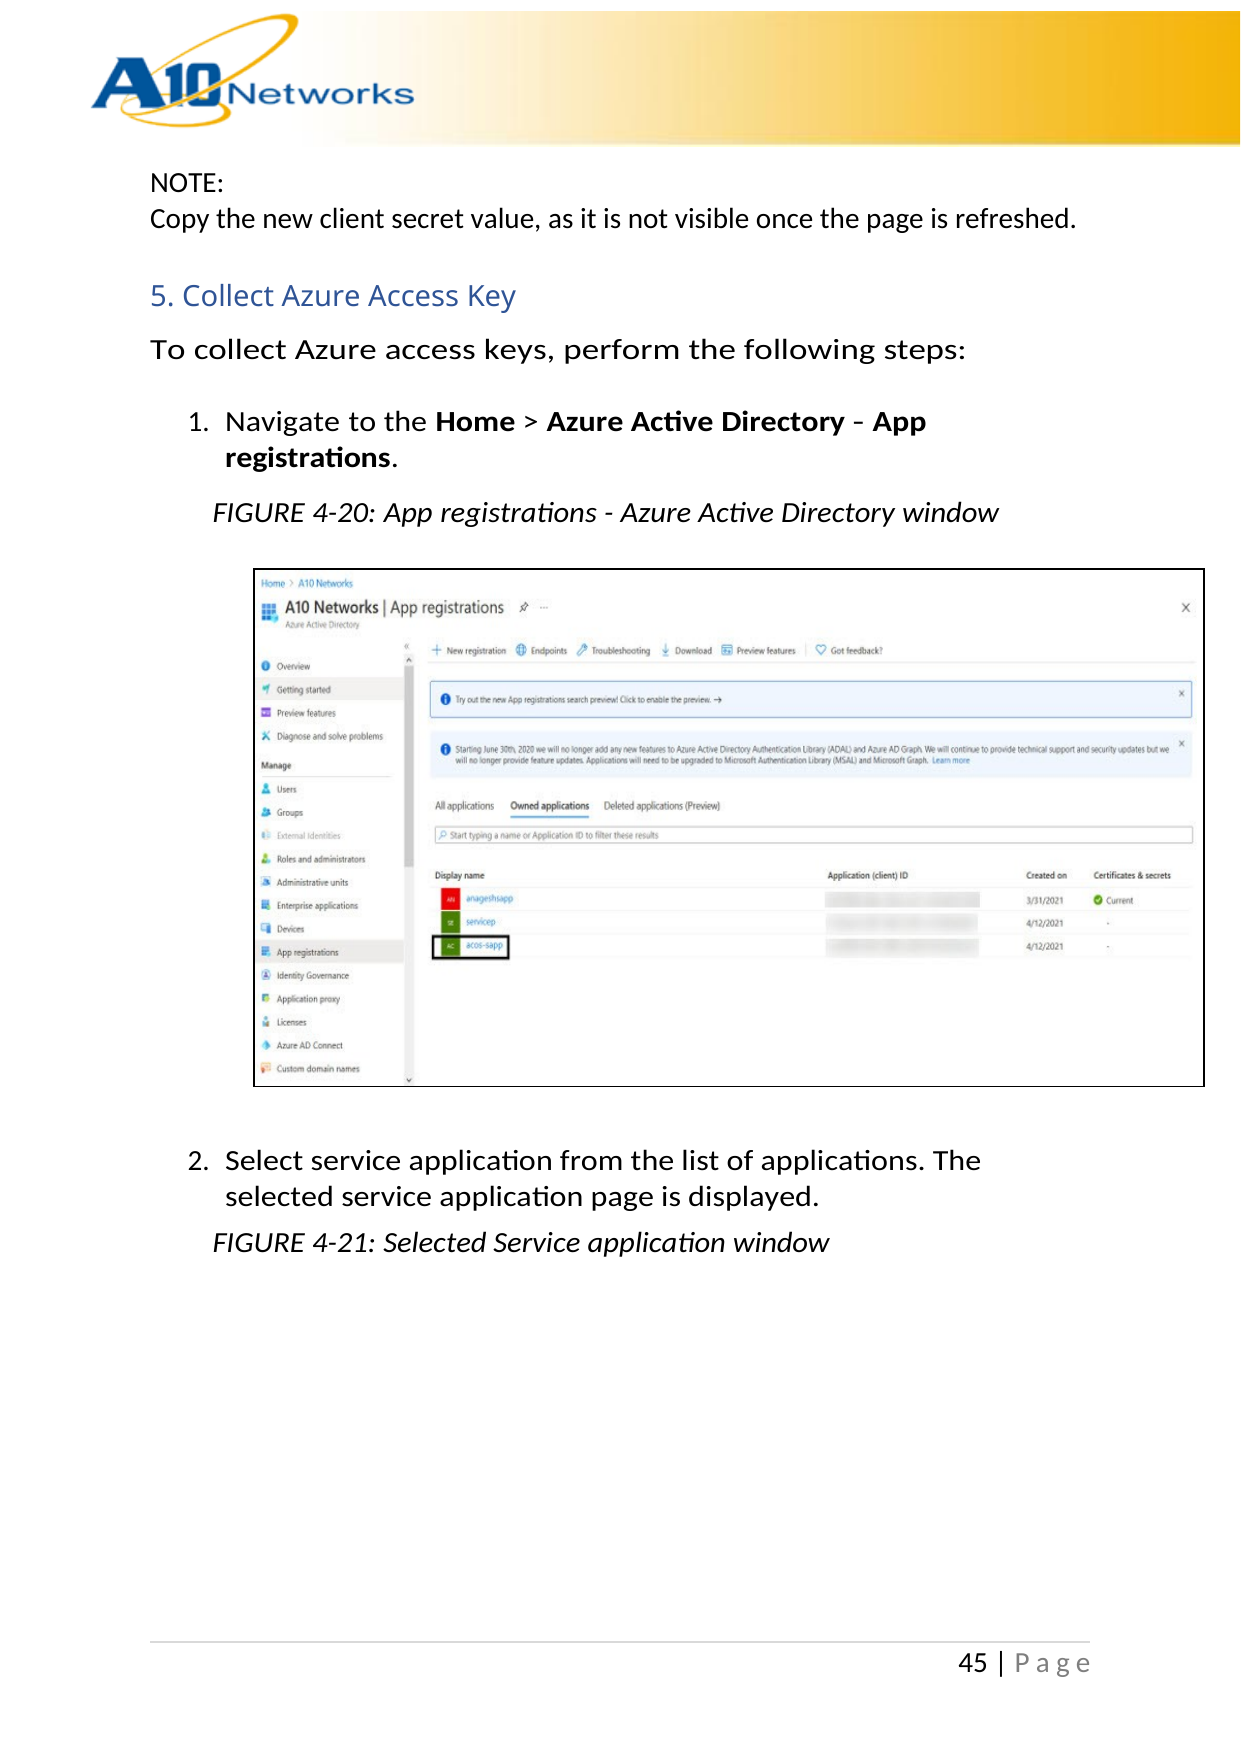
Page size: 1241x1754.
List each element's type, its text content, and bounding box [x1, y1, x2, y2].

list Navigate to the Home > Azure Active Directory - App registrations. [187, 403, 1060, 475]
text NOTE: [150, 164, 1090, 200]
text FIGURE 4-21: Selected Service application window [212, 1224, 1090, 1260]
picture [255, 570, 1197, 1086]
subtitle 5. Collect Azure Access Key [150, 275, 1090, 315]
picture [0, 11, 1241, 147]
list Select service application from the list of applications. The selected service application page is displayed. [187, 1142, 1060, 1214]
text Copy the new client secret value, as it is not visible once the page is refreshed. [150, 200, 1090, 236]
text To collect Azure access keys, perform the following steps: [150, 331, 1090, 367]
text FIGURE 4-20: App registrations - Azure Active Directory window [212, 494, 1090, 530]
